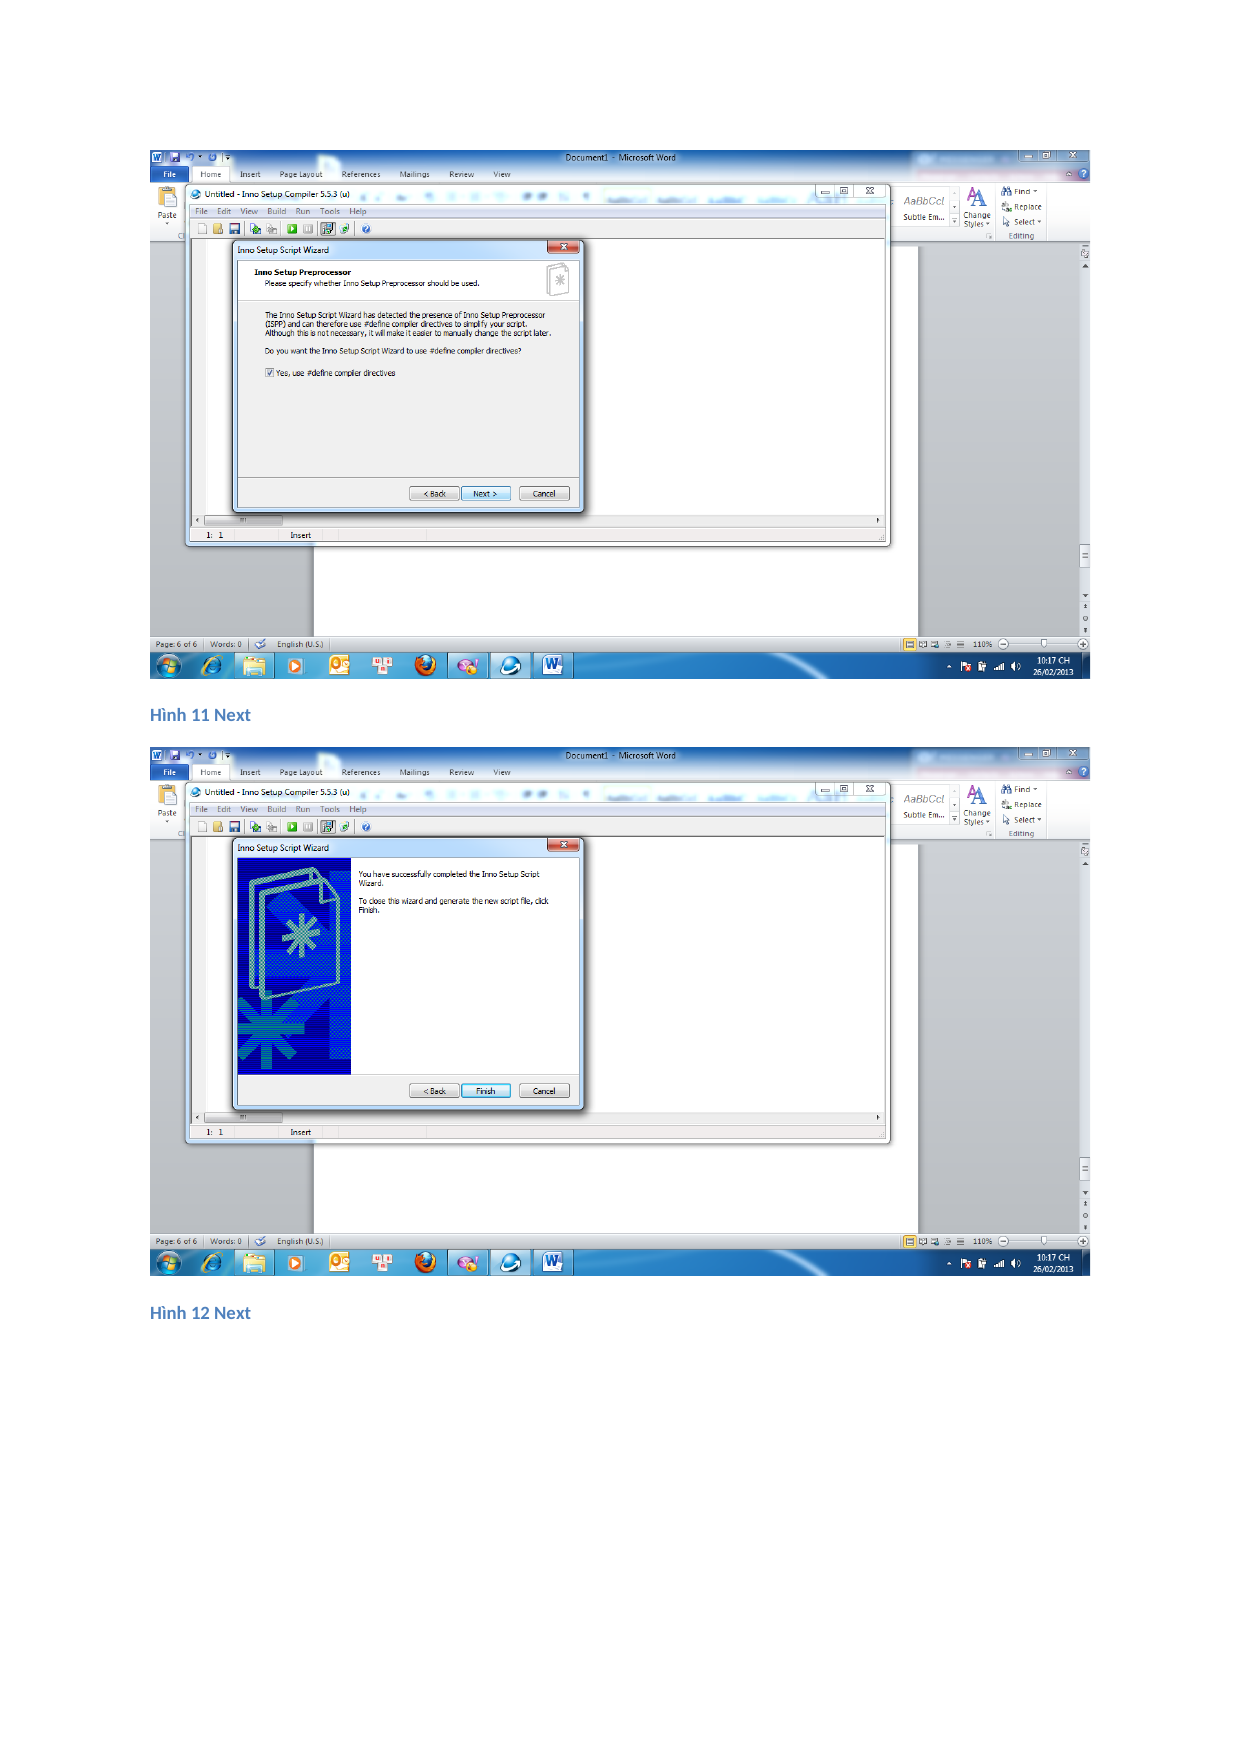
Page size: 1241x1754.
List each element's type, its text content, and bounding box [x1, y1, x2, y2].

picture [150, 747, 1091, 1276]
picture [150, 150, 1091, 679]
